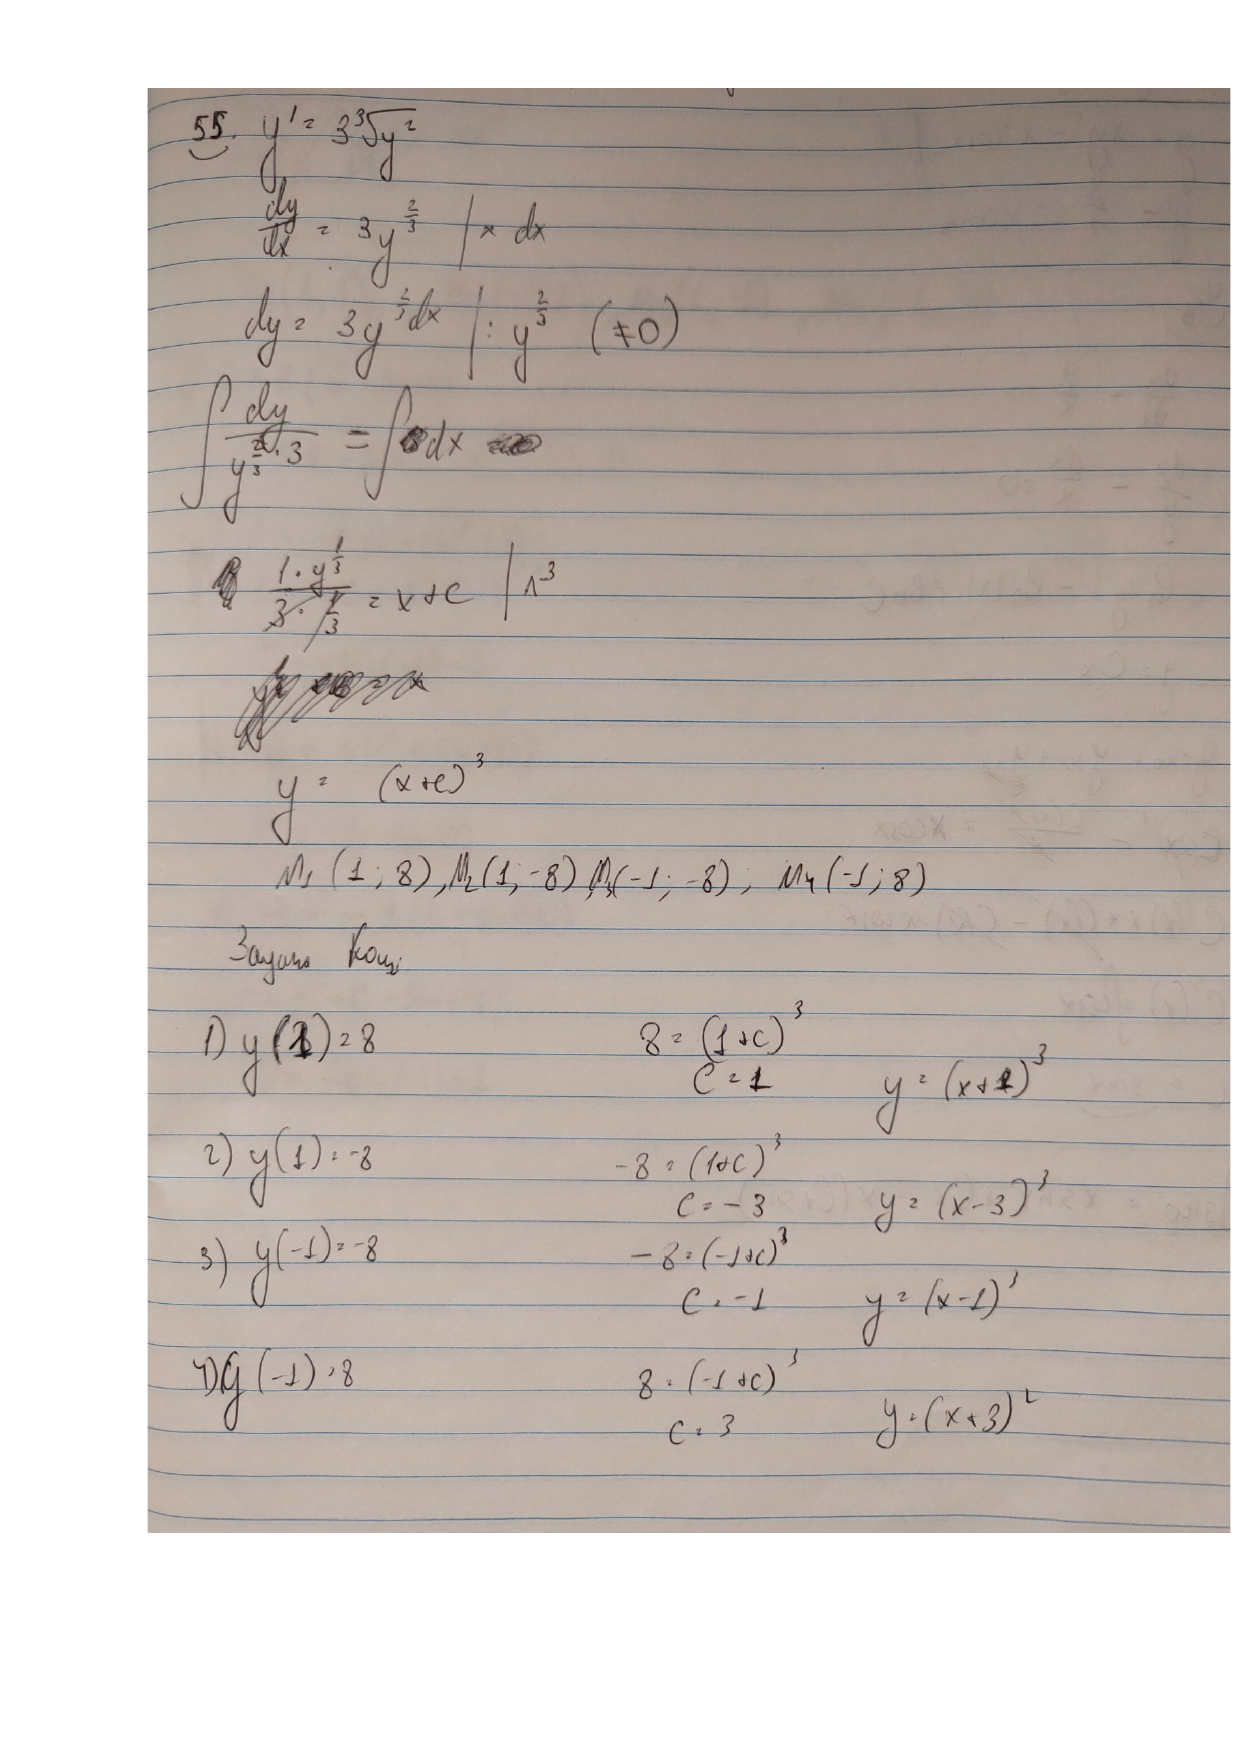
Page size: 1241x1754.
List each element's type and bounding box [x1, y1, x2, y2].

picture [147, 88, 1231, 1533]
